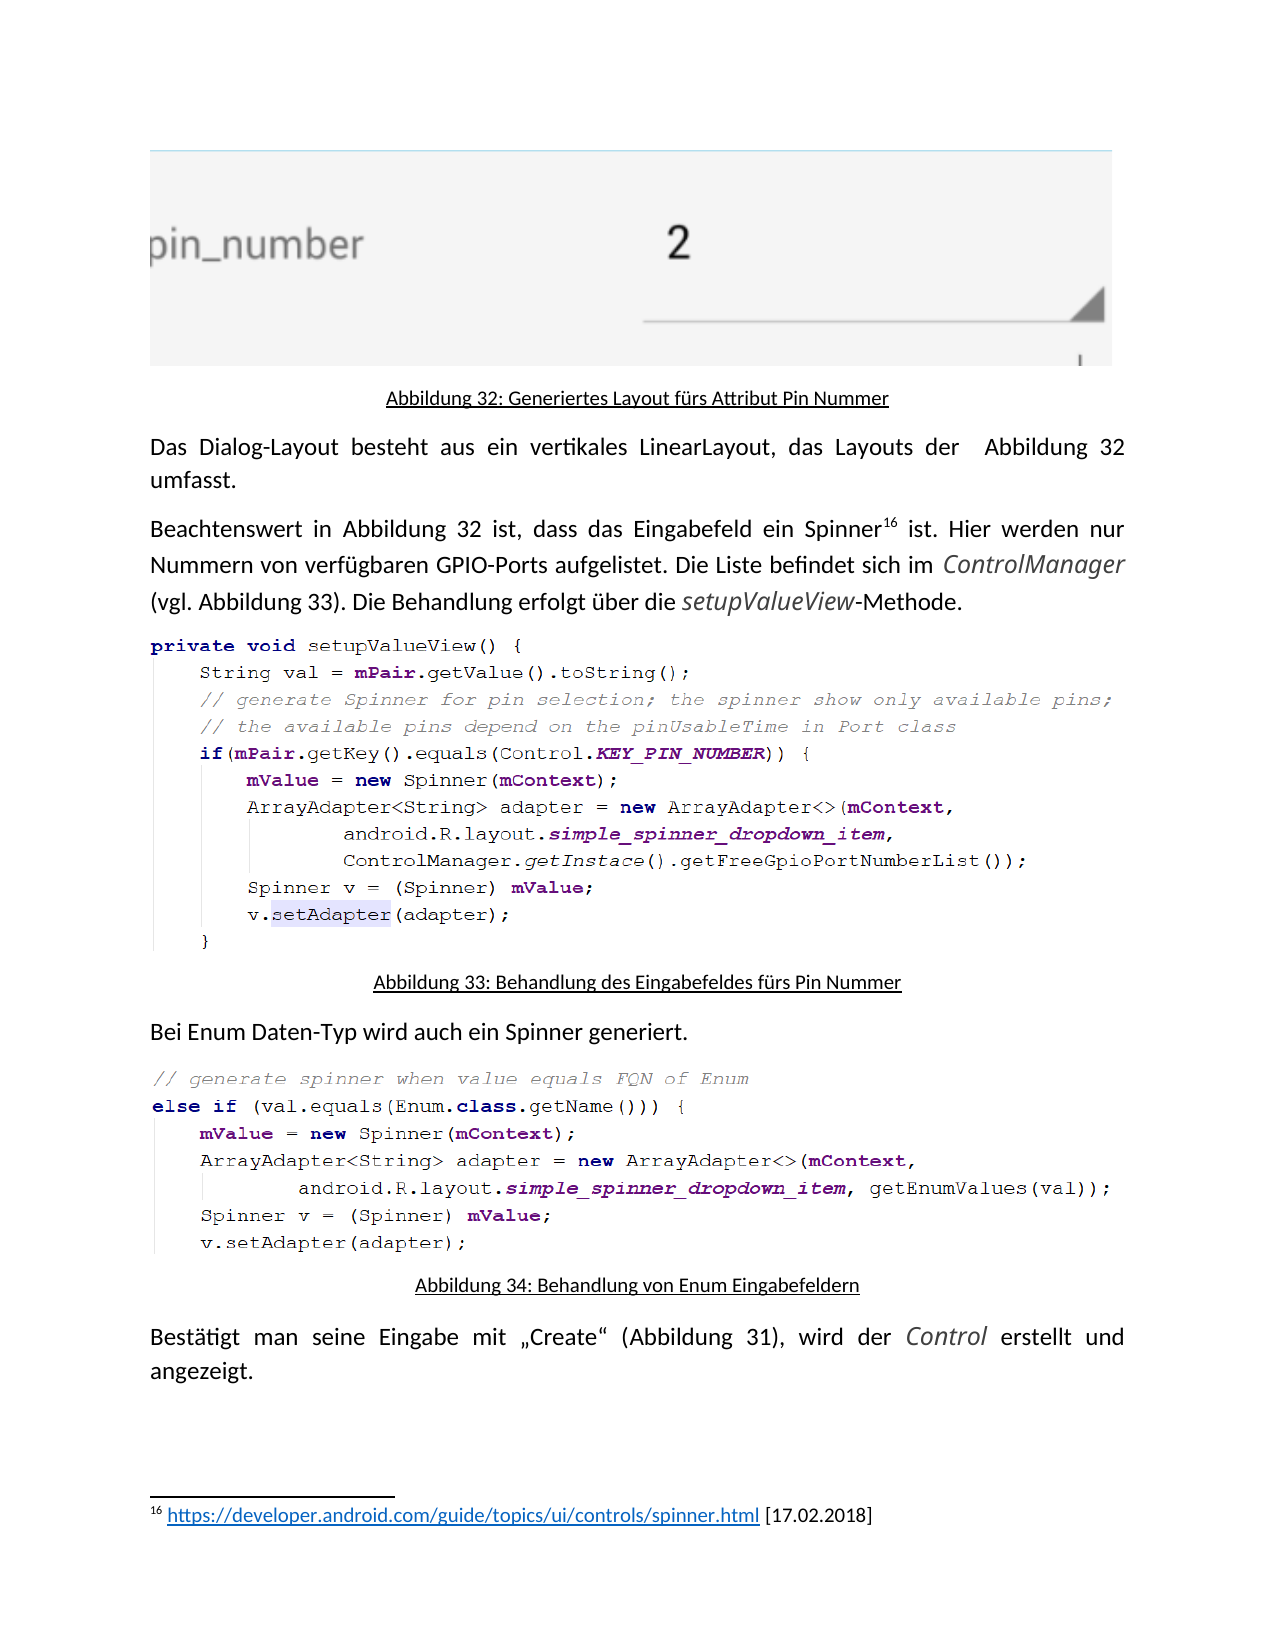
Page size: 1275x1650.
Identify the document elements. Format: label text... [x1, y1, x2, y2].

text Das Dialog-Layout besteht aus ein vertikales LinearLayout, das Layouts der Abbildung 32 umfasst. [150, 431, 1125, 494]
picture [150, 150, 1113, 366]
picture [150, 637, 1113, 951]
text Bestätigt man seine Eingabe mit „Create“ (Abbildung 32), wird der Control erstellt und angezeigt. [150, 1319, 1125, 1386]
picture [150, 1065, 1113, 1254]
text Bei Enum Daten-Typ wird auch ein Spinner generiert. [150, 1016, 1125, 1046]
text Beachtenswert in Abbildung 32 ist, dass das Eingabefeld ein Spinner ist. Hier werden nur Nummern von verfügbaren GPIO-Ports aufgelistet. Die Liste befindet sich im ControlManager (vgl. Abbildung 33). Die Behandlung erfolgt über die setupValueView-Methode. [150, 513, 1125, 618]
